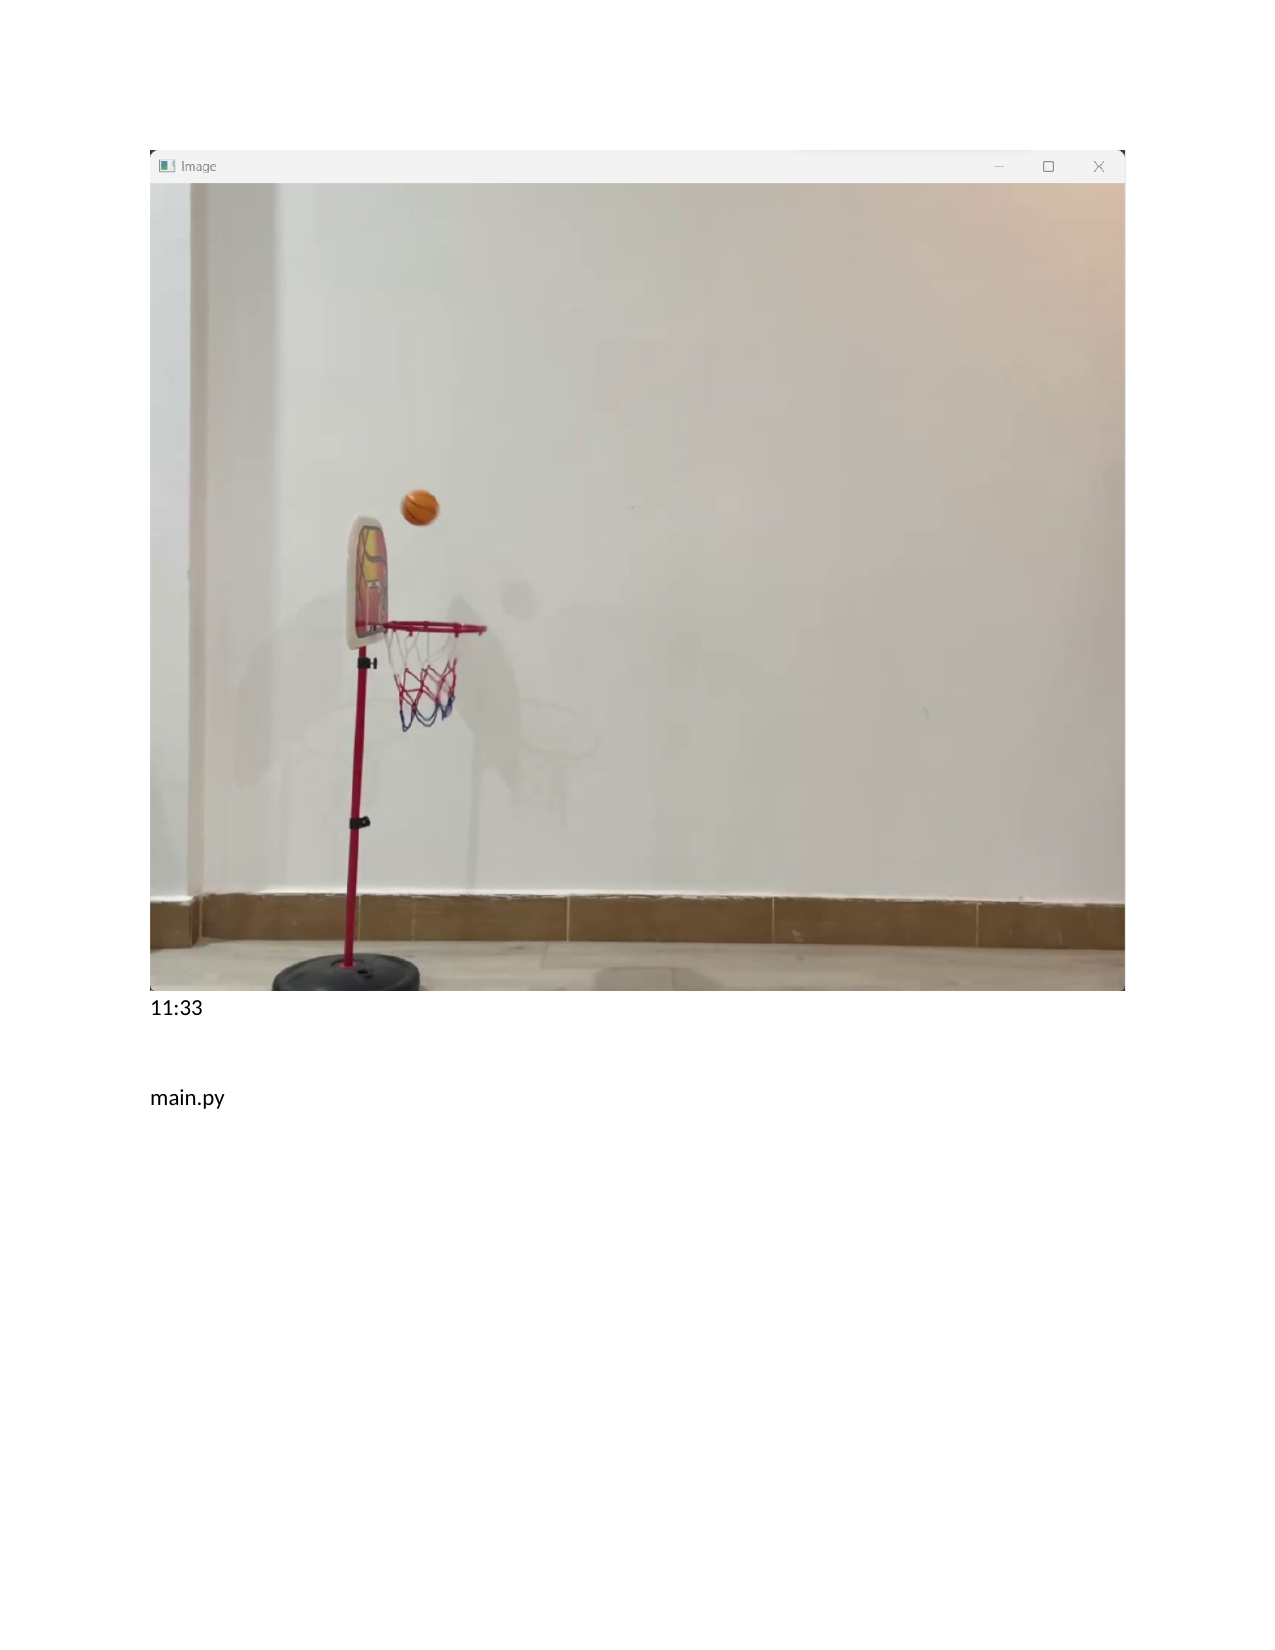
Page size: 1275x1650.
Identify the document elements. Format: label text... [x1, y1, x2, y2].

picture [150, 150, 1125, 991]
text 11:33 [150, 993, 1125, 1021]
text main.py [150, 1083, 1125, 1112]
